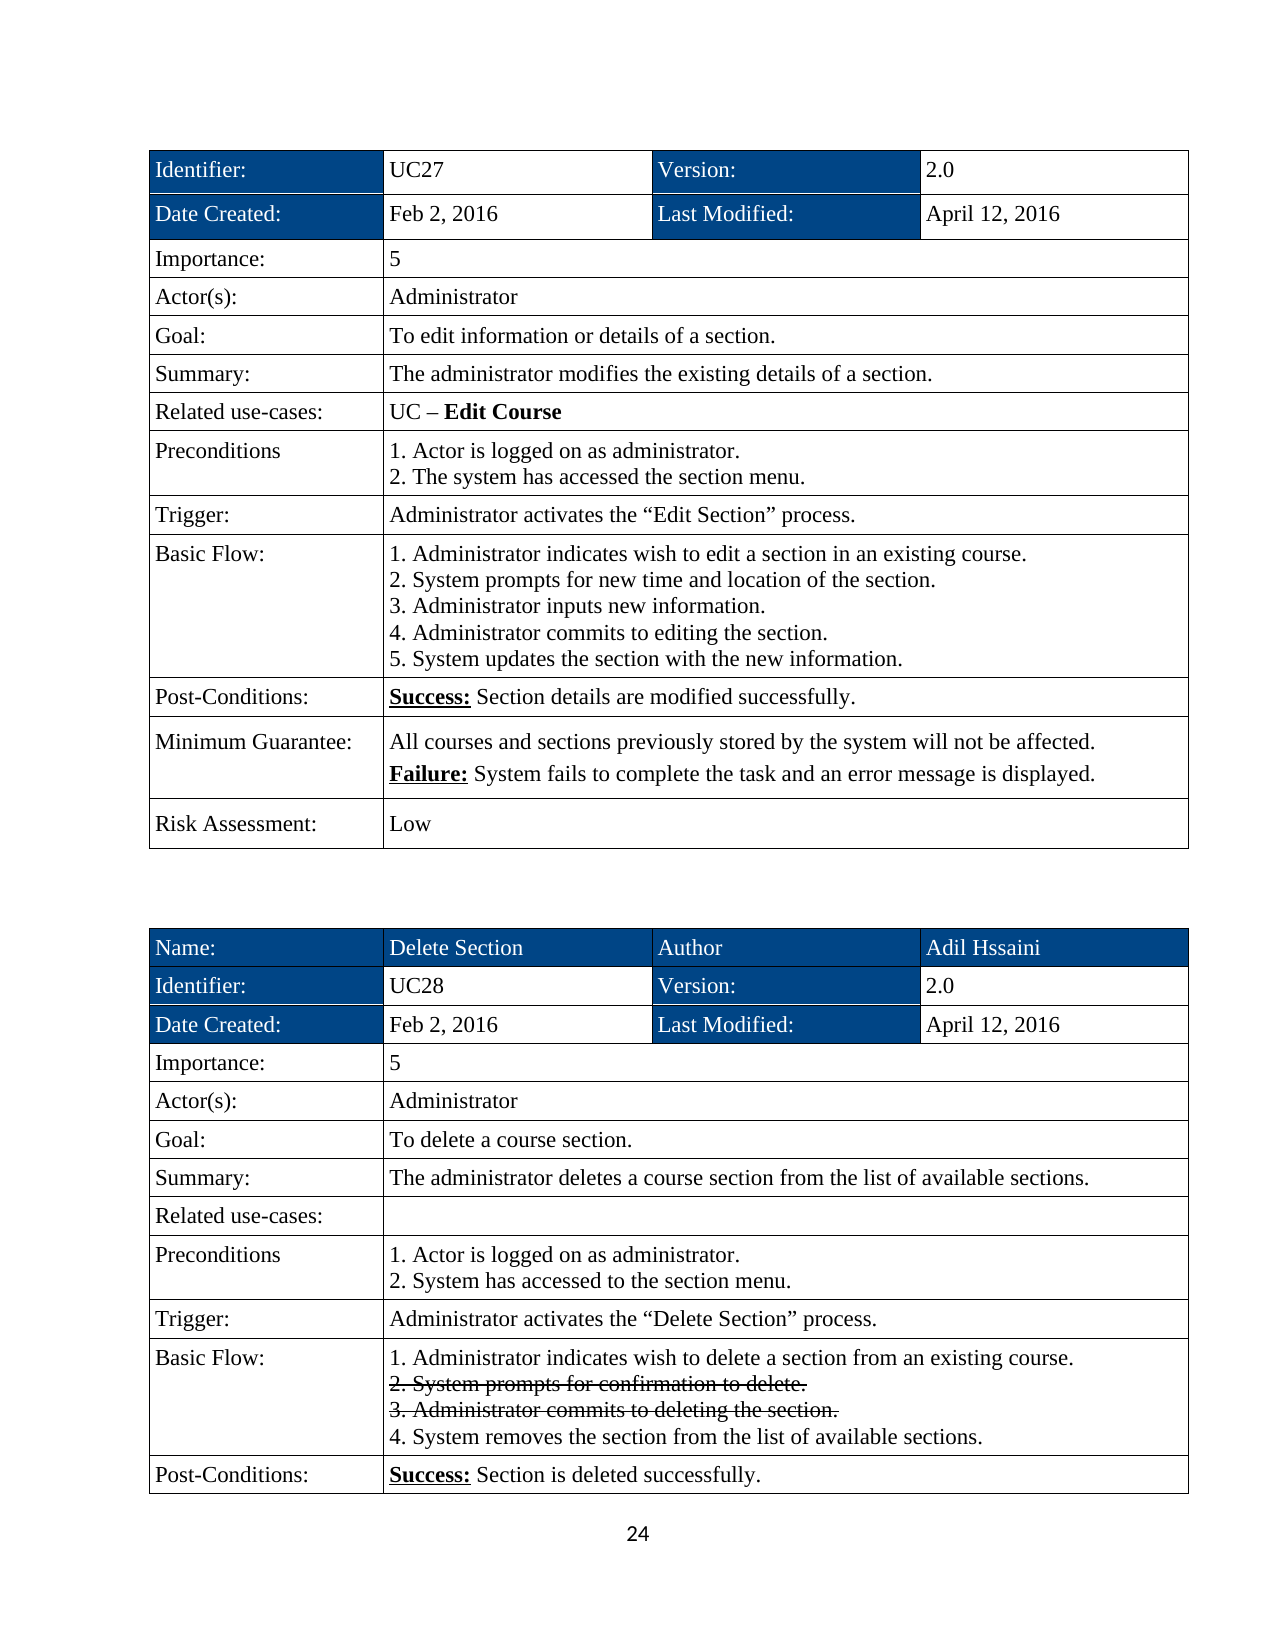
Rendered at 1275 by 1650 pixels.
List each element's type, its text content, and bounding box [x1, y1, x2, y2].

table_cell Administrator [384, 278, 1188, 315]
table_cell Administrator activates the “Delete Section” process. [384, 1300, 1188, 1337]
table_cell Low [384, 799, 1188, 848]
table_cell Related use-cases: [150, 393, 383, 430]
table_cell 2.0 [921, 967, 1188, 1004]
table_cell Feb 2, 2016 [384, 1006, 652, 1043]
table_cell [384, 1197, 1188, 1234]
table_cell Goal: [150, 316, 383, 354]
table_cell Success: Section is deleted successfully. [384, 1456, 1188, 1493]
table_cell 5 [384, 1044, 1188, 1081]
table_header Adil Hssaini [921, 929, 1188, 966]
table_cell The administrator modifies the existing details of a section. [384, 355, 1188, 392]
table_cell 1. Administrator indicates wish to delete a section from an existing course. 2. System prompts for confirmation to delete. 3. Administrator commits to deleting the section. 4. System removes the section from the list of available sections. [384, 1339, 1188, 1455]
table_header Delete Section [384, 929, 652, 966]
table_cell Trigger: [150, 1300, 383, 1337]
table_cell Goal: [150, 1121, 383, 1158]
table_cell All courses and sections previously stored by the system will not be affected. Failure: System fails to complete the task and an error message is displayed. [384, 717, 1188, 798]
table_cell UC27 [384, 151, 652, 193]
table_cell To delete a course section. [384, 1121, 1188, 1158]
table_cell Administrator activates the “Edit Section” process. [384, 496, 1188, 533]
table_cell Date Created: [150, 1006, 383, 1043]
table_cell Identifier: [150, 967, 383, 1004]
table_cell Post-Conditions: [150, 1456, 383, 1493]
table_cell Minimum Guarantee: [150, 717, 383, 798]
table_cell April 12, 2016 [921, 1006, 1188, 1043]
table_cell Last Modified: [653, 1006, 920, 1043]
table_cell Version: [653, 151, 920, 193]
table_header Name: [150, 929, 383, 966]
table_cell Actor(s): [150, 1082, 383, 1119]
table_cell Success: Section details are modified successfully. [384, 678, 1188, 716]
table_cell Preconditions [150, 431, 383, 495]
table_cell Post-Conditions: [150, 678, 383, 716]
table_cell Identifier: [150, 151, 383, 193]
table_header Author [653, 929, 920, 966]
table_cell Related use-cases: [150, 1197, 383, 1234]
table_cell 1. Administrator indicates wish to edit a section in an existing course. 2. System prompts for new time and location of the section. 3. Administrator inputs new information. 4. Administrator commits to editing the section. 5. System updates the section with the new information. [384, 535, 1188, 677]
table_cell Trigger: [150, 496, 383, 533]
table_cell The administrator deletes a course section from the list of available sections. [384, 1159, 1188, 1196]
table_cell UC – Edit Course [384, 393, 1188, 430]
table_cell Last Modified: [653, 195, 920, 239]
table_cell 1. Actor is logged on as administrator. 2. System has accessed to the section menu. [384, 1236, 1188, 1299]
table_cell Importance: [150, 1044, 383, 1081]
table_cell 5 [384, 240, 1188, 277]
table_cell April 12, 2016 [921, 195, 1188, 239]
table_cell 2.0 [921, 151, 1188, 193]
table_cell Basic Flow: [150, 1339, 383, 1455]
table_cell Risk Assessment: [150, 799, 383, 848]
table_cell Feb 2, 2016 [384, 195, 652, 239]
table_cell Importance: [150, 240, 383, 277]
table_cell Actor(s): [150, 278, 383, 315]
table_cell UC28 [384, 967, 652, 1004]
table_cell Summary: [150, 1159, 383, 1196]
table_cell Administrator [384, 1082, 1188, 1119]
table_cell Version: [653, 967, 920, 1004]
table_cell Basic Flow: [150, 535, 383, 677]
table_cell Summary: [150, 355, 383, 392]
table_cell 1. Actor is logged on as administrator. 2. The system has accessed the section menu. [384, 431, 1188, 495]
table_cell Preconditions [150, 1236, 383, 1299]
table_cell To edit information or details of a section. [384, 316, 1188, 354]
table_cell Date Created: [150, 195, 383, 239]
